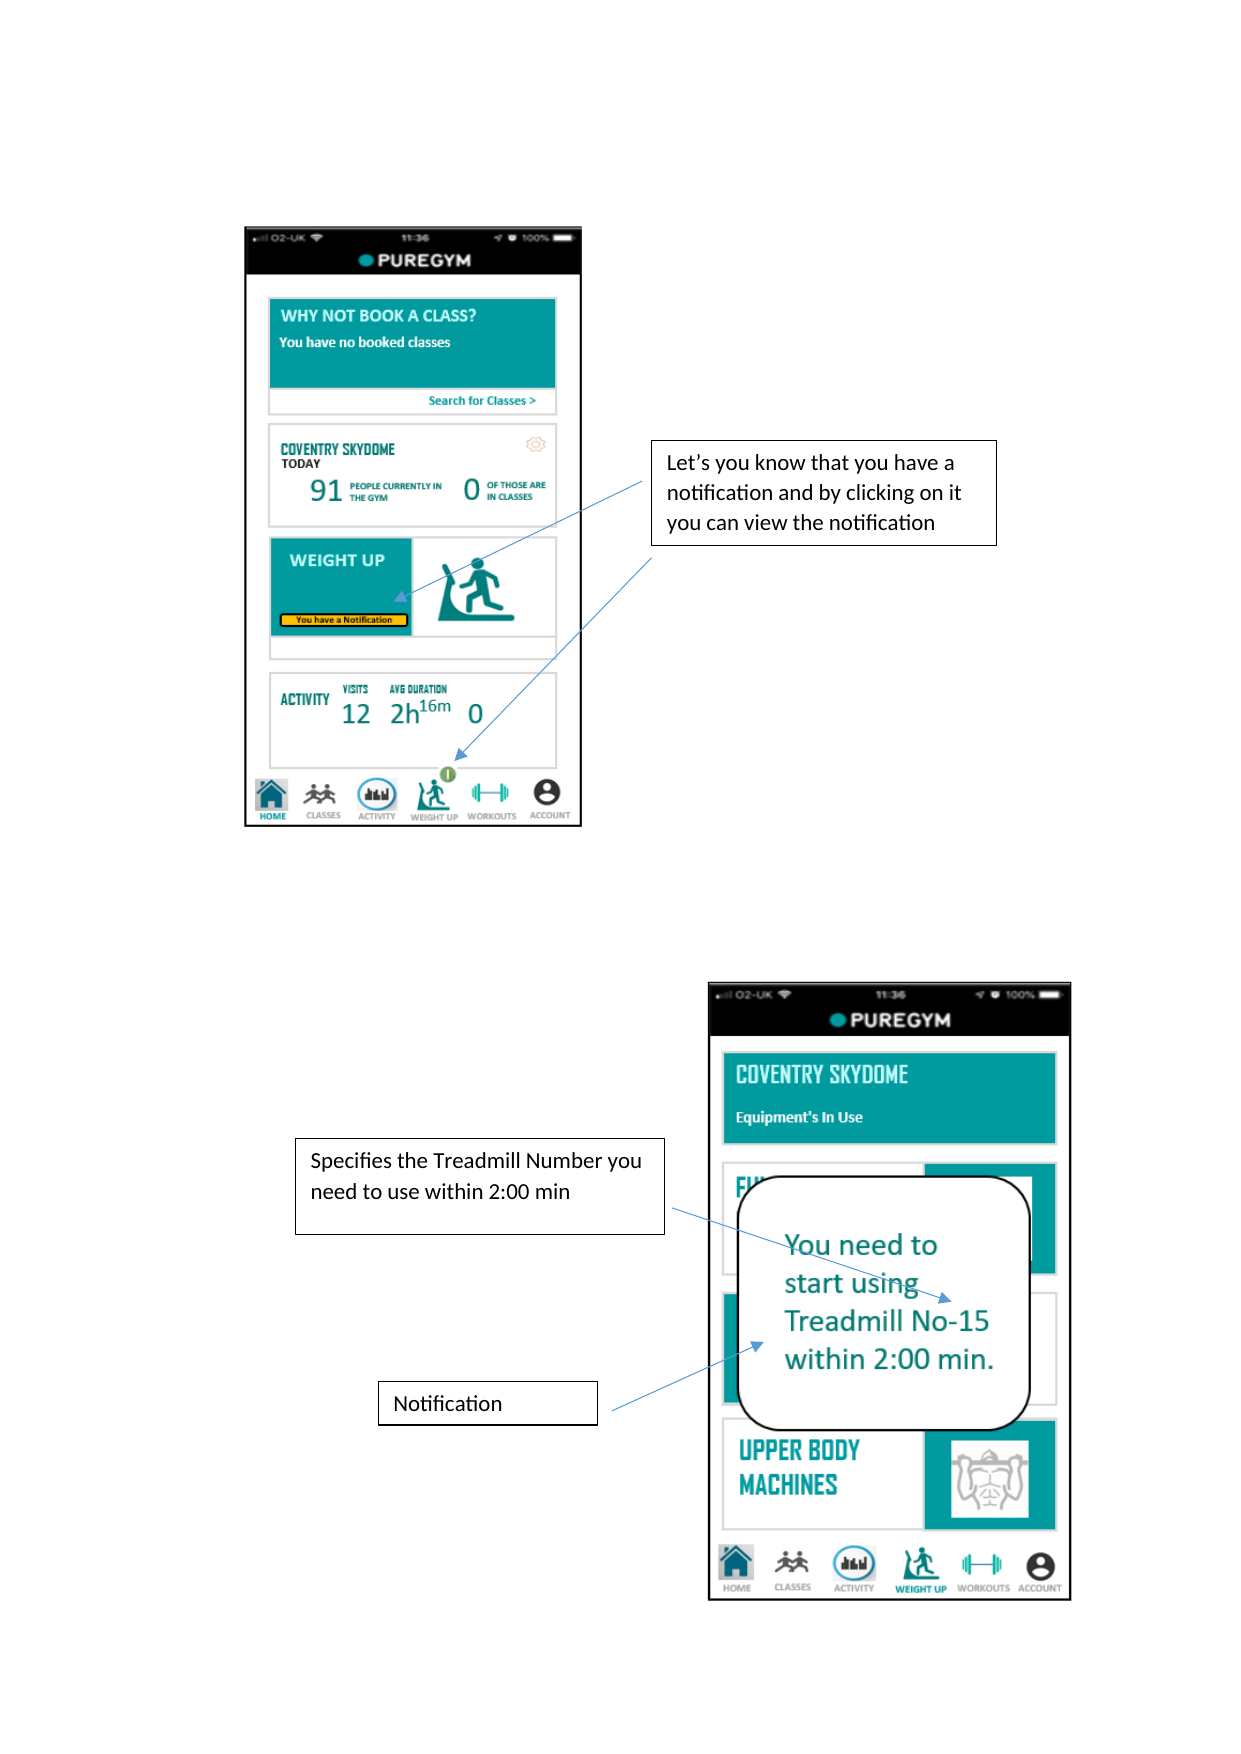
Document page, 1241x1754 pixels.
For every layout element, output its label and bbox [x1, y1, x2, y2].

picture [693, 960, 1091, 1625]
picture [225, 204, 598, 844]
